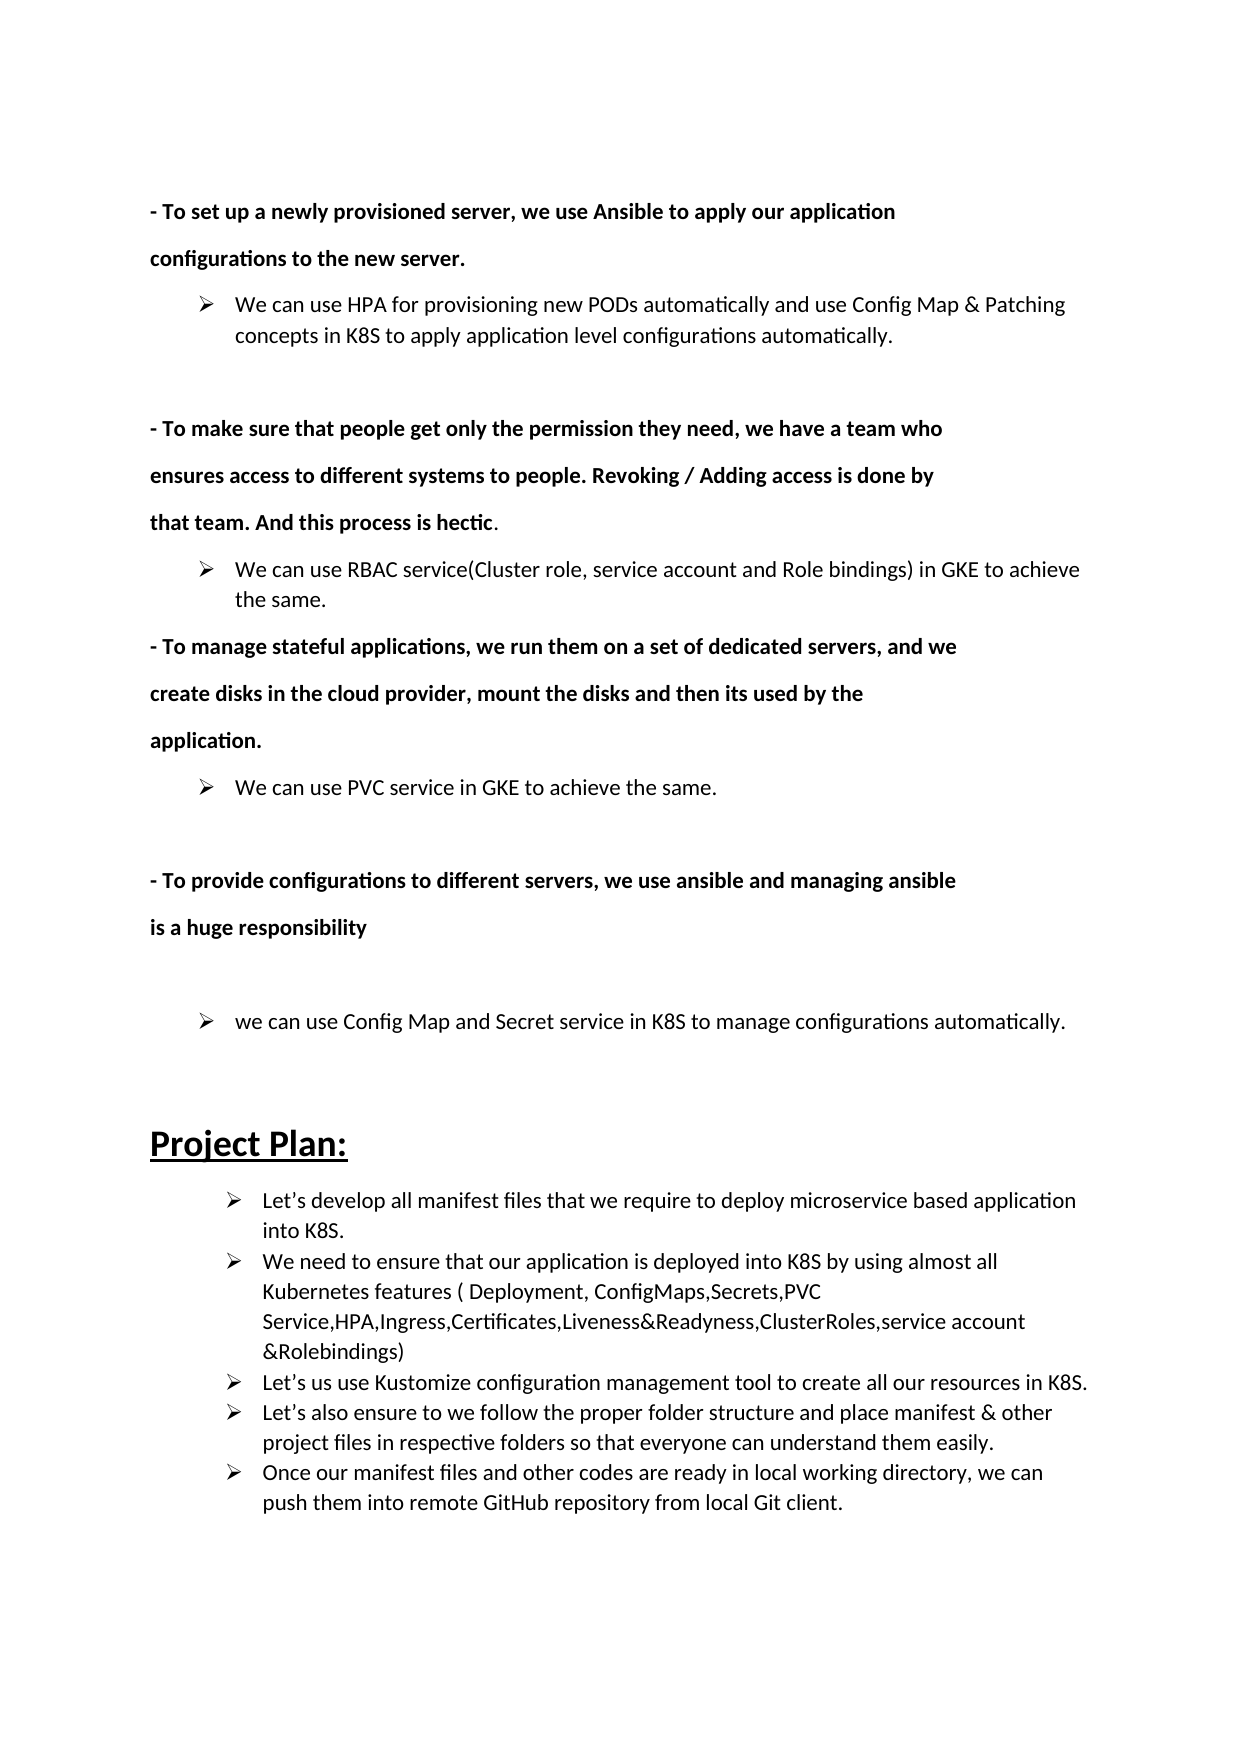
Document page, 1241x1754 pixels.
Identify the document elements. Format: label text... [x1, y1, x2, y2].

list We can use HPA for provisioning new PODs automatically and use Config Map & Patching concepts in K8S to apply application level configurations automatically. [197, 291, 1090, 349]
list Once our manifest files and other codes are ready in local working directory, we can push them into remote GitHub repository from local Git client. [225, 1458, 1090, 1517]
text - To manage stateful applications, we run them on a set of dedicated servers, and we [150, 632, 1090, 660]
text ensures access to different systems to people. Revoking / Adding access is done by [150, 461, 1090, 489]
list Let’s also ensure to we follow the proper folder structure and place manifest & other project files in respective folders so that everyone can understand them easily. [225, 1398, 1090, 1456]
list We can use RBAC service(Cluster role, service account and Role bindings) in GKE to achieve the same. [197, 555, 1090, 613]
text - To make sure that people get only the permission they need, we have a team who [150, 414, 1090, 443]
list We can use PVC service in GKE to achieve the same. [197, 773, 1090, 801]
text configurations to the new server. [150, 244, 1090, 272]
text is a huge responsibility [150, 913, 1090, 942]
text Project Plan: [150, 1120, 1090, 1166]
text - To provide configurations to different servers, we use ansible and managing ansible [150, 867, 1090, 895]
list We need to ensure that our application is deployed into K8S by using almost all Kubernetes features ( Deployment, ConfigMaps,Secrets,PVC Service,HPA,Ingress,Certificates,Liveness&Readyness,ClusterRoles,service account &Rolebindings) [225, 1247, 1090, 1366]
text - To set up a newly provisioned server, we use Ansible to apply our application [150, 197, 1090, 225]
text create disks in the cloud provider, mount the disks and then its used by the [150, 679, 1090, 707]
text application. [150, 726, 1090, 754]
list we can use Config Map and Secret service in K8S to manage configurations automatically. [197, 1007, 1090, 1035]
list Let’s us use Kustomize configuration management tool to create all our resources in K8S. [225, 1368, 1090, 1396]
text that team. And this process is hectic. [150, 508, 1090, 536]
list Let’s develop all manifest files that we require to deploy microservice based application into K8S. [225, 1186, 1090, 1245]
